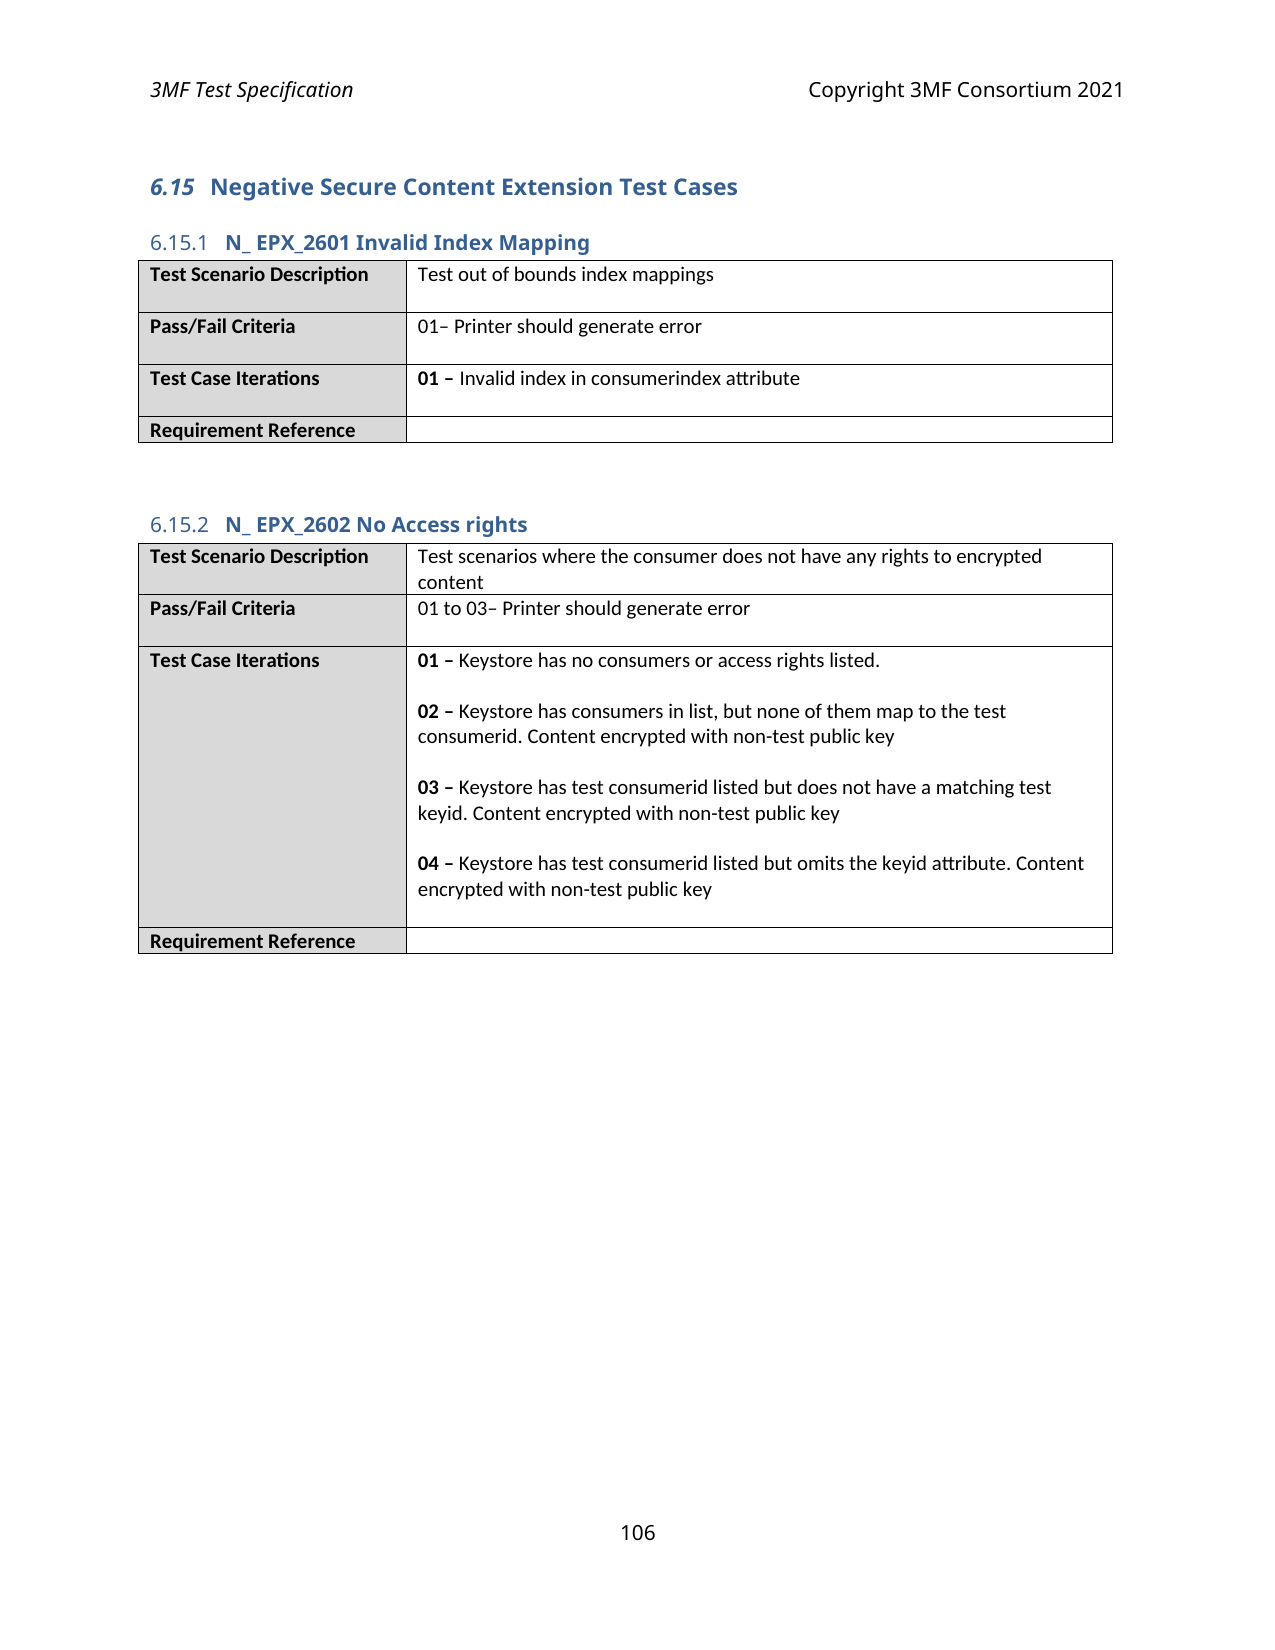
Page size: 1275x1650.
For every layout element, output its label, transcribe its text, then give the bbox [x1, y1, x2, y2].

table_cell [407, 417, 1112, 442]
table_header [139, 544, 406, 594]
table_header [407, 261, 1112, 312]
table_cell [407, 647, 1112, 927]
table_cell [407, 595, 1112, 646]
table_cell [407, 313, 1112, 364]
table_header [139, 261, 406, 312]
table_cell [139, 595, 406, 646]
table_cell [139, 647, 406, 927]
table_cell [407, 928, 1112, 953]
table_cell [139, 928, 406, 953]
subtitle N_ EPX_2602 No Access rights [150, 510, 1125, 538]
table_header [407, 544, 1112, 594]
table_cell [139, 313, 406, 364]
subtitle Negative Secure Content Extension Test Cases [150, 171, 1125, 202]
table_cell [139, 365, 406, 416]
subtitle N_ EPX_2601 Invalid Index Mapping [150, 228, 1125, 256]
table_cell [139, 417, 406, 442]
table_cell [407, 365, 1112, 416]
